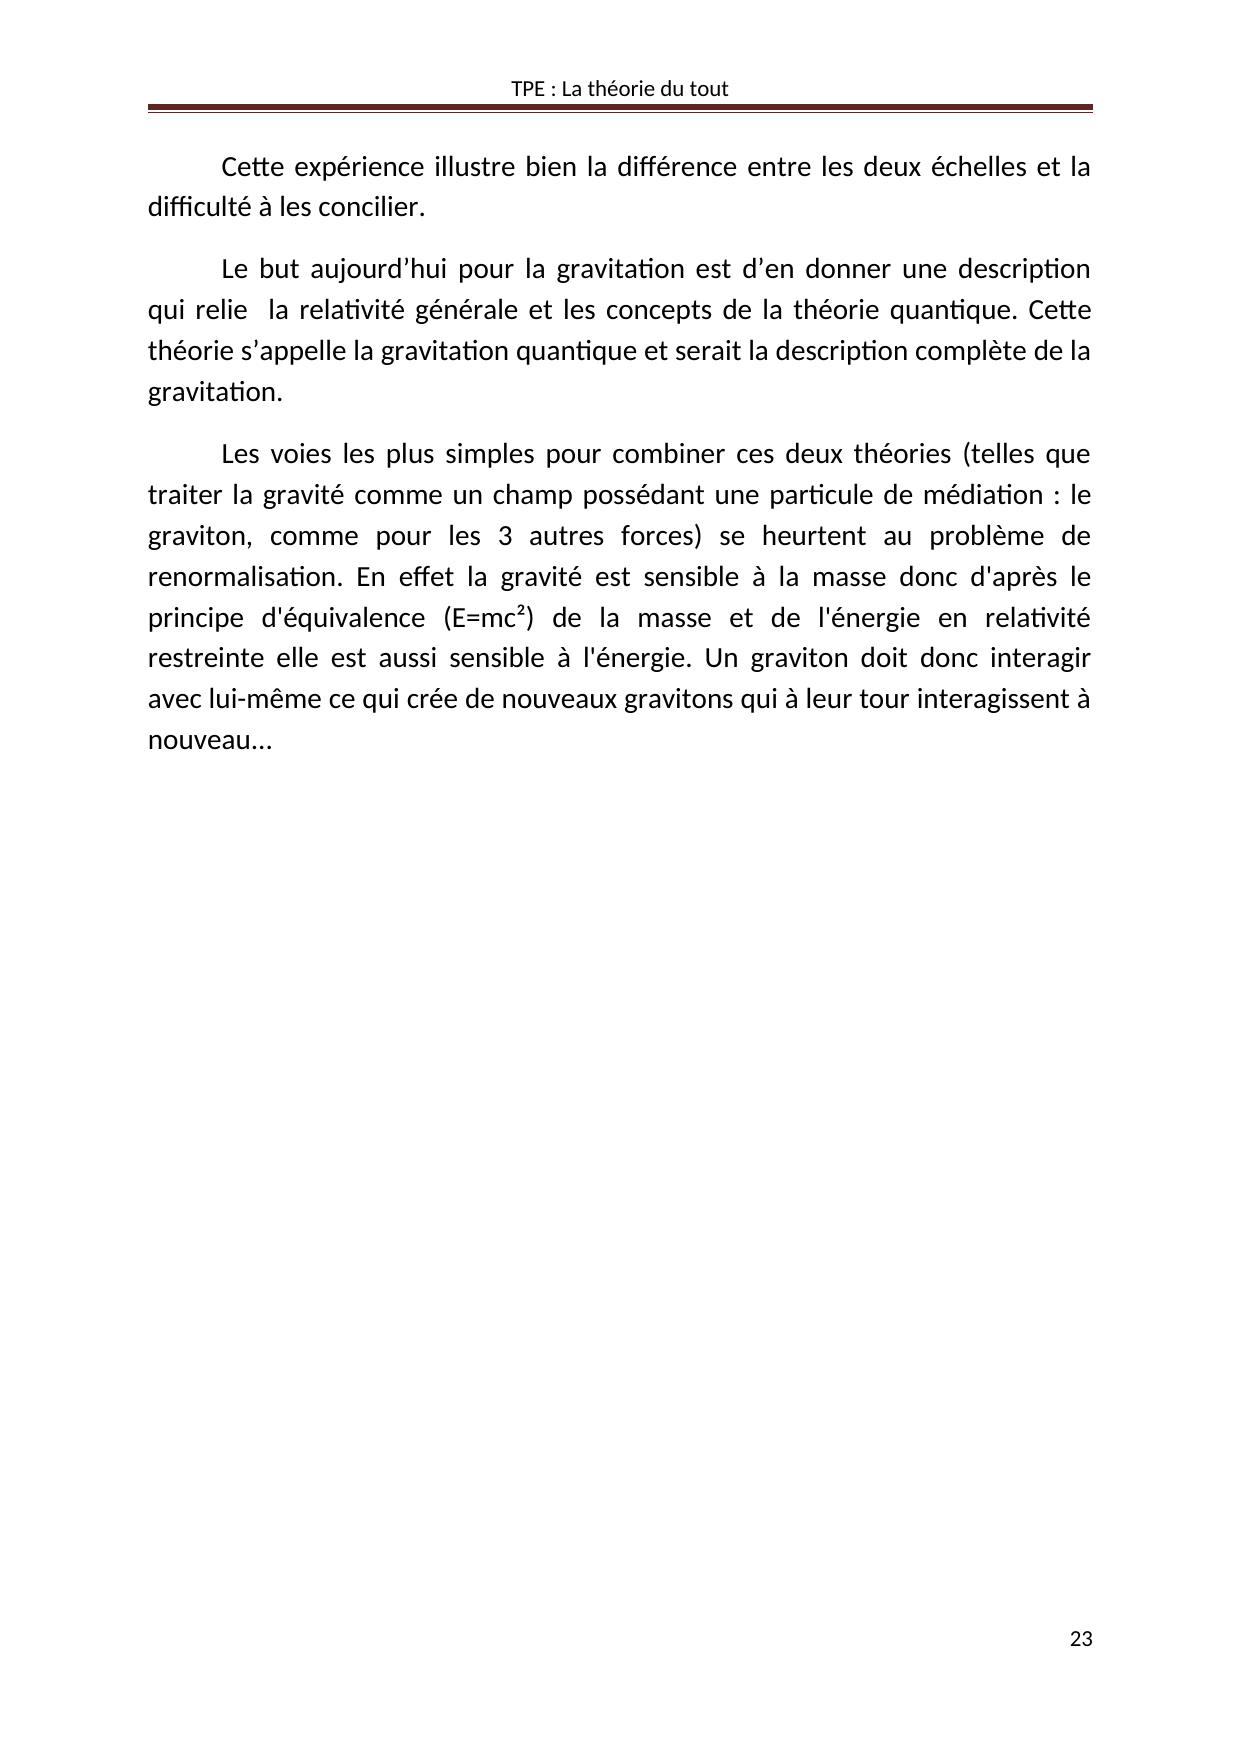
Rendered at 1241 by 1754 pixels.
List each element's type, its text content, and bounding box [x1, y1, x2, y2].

text Les voies les plus simples pour combiner ces deux théories (telles que traiter la gravité comme un champ possédant une particule de médiation : le graviton, comme pour les 3 autres forces) se heurtent au problème de renormalisation. En effet la gravité est sensible à la masse donc d'après le principe d'équivalence (E=mc²) de la masse et de l'énergie en relativité restreinte elle est aussi sensible à l'énergie. Un graviton doit donc interagir avec lui-même ce qui crée de nouveaux gravitons qui à leur tour interagissent à nouveau... [148, 435, 1093, 757]
text Cette expérience illustre bien la différence entre les deux échelles et la difficulté à les concilier. [148, 148, 1093, 224]
text Le but aujourd’hui pour la gravitation est d’en donner une description qui relie la relativité générale et les concepts de la théorie quantique. Cette théorie s’appelle la gravitation quantique et serait la description complète de la gravitation. [148, 250, 1093, 409]
